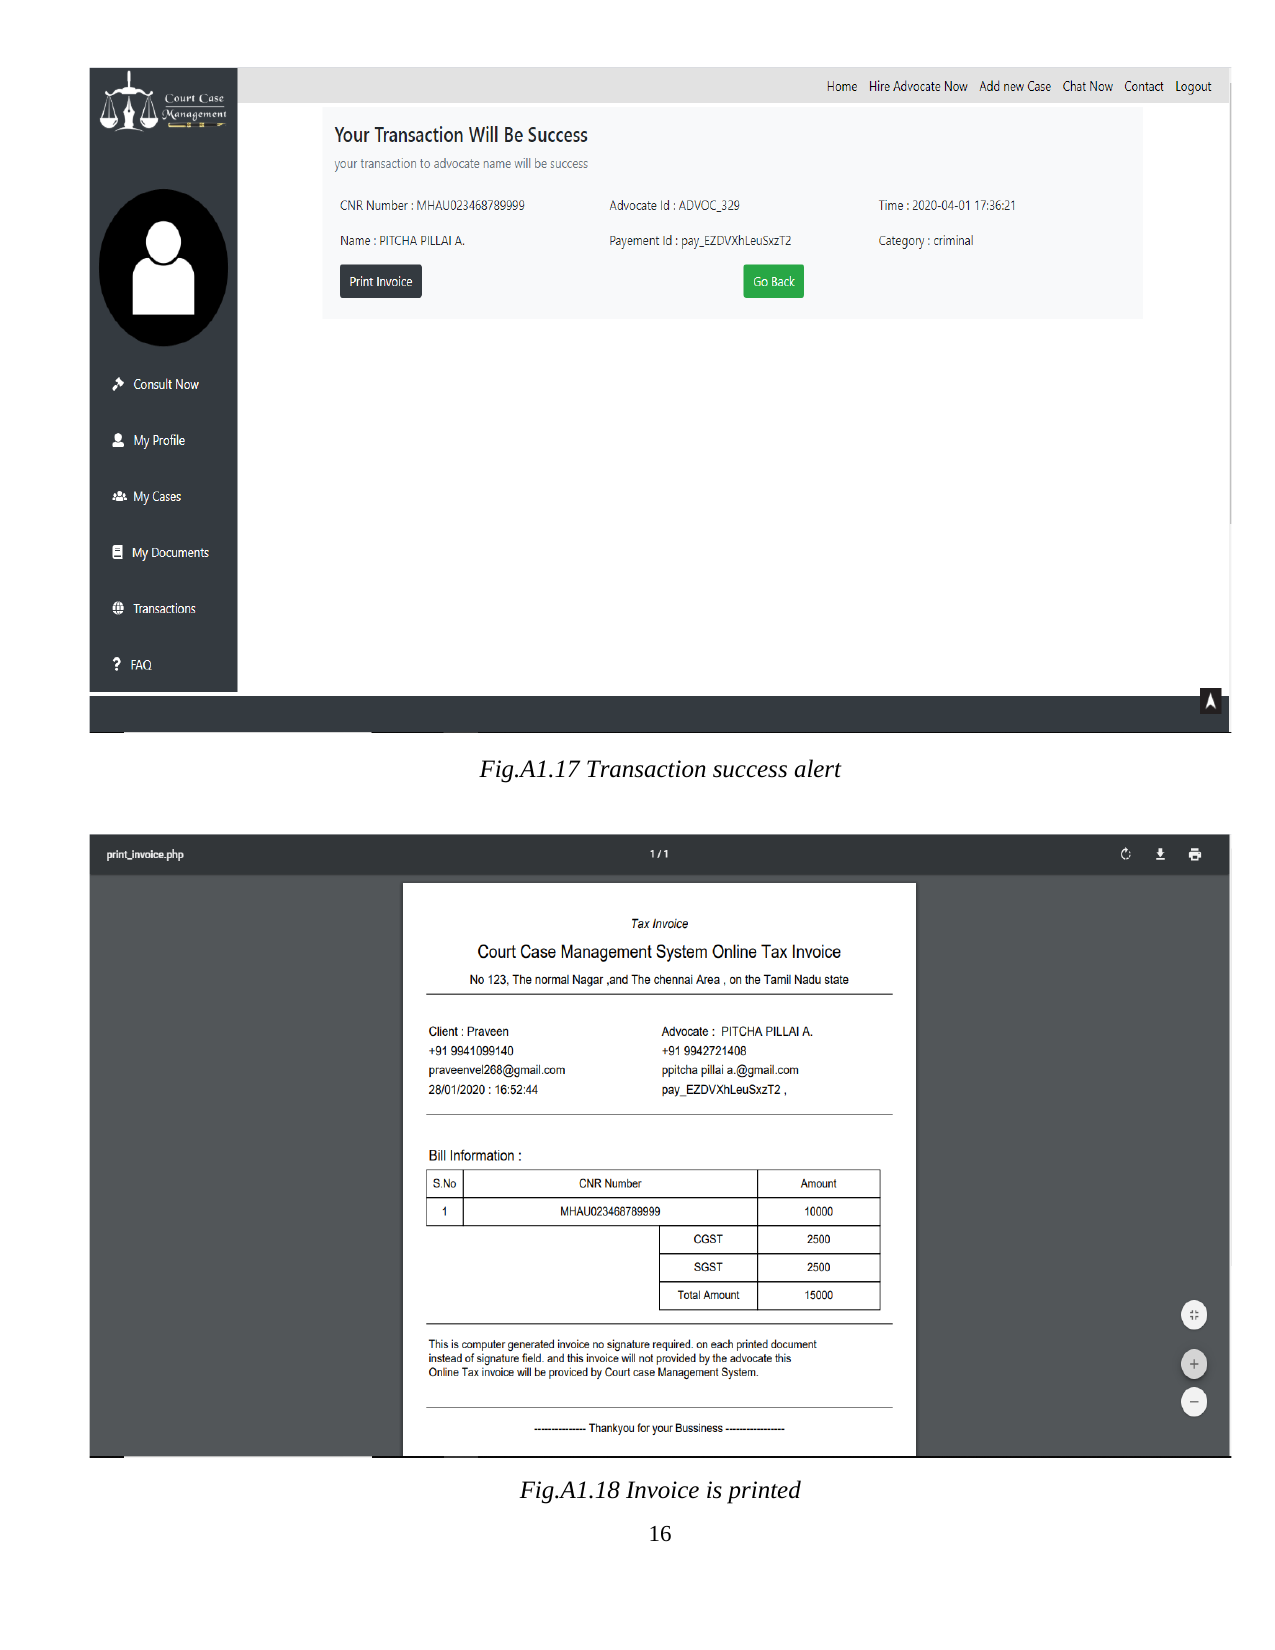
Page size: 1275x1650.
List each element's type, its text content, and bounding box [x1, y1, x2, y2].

text Fig.A1.17 Transaction success alert [323, 754, 997, 782]
text Fig.A1.18 Invoice is printed [323, 1476, 997, 1504]
picture [89, 830, 1232, 1458]
picture [89, 66, 1232, 733]
